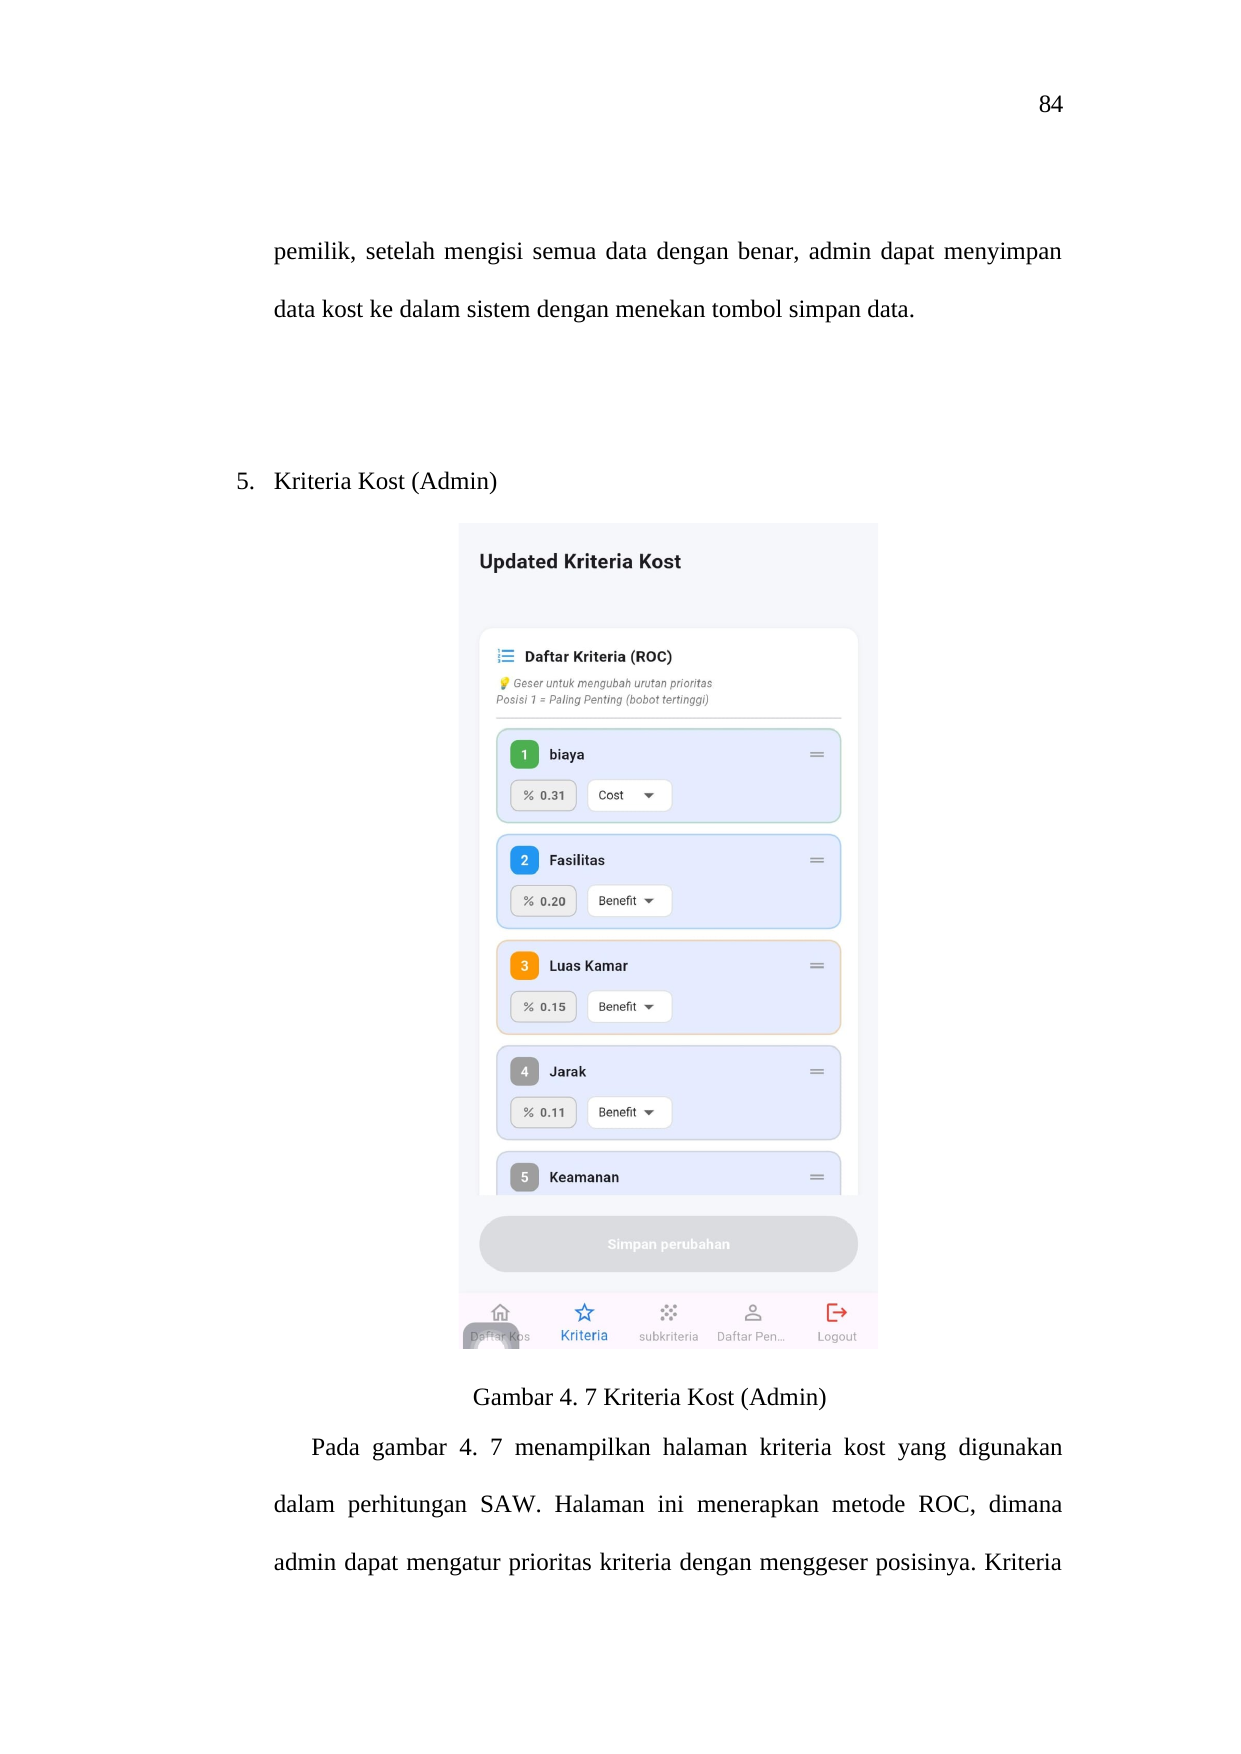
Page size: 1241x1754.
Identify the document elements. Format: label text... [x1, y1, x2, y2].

text Gambar 4. 7 Kriteria Kost (Admin) [236, 1382, 1063, 1411]
picture [458, 523, 879, 1349]
list Kriteria Kost (Admin) [236, 466, 1063, 495]
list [274, 1432, 1063, 1576]
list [274, 236, 1063, 322]
